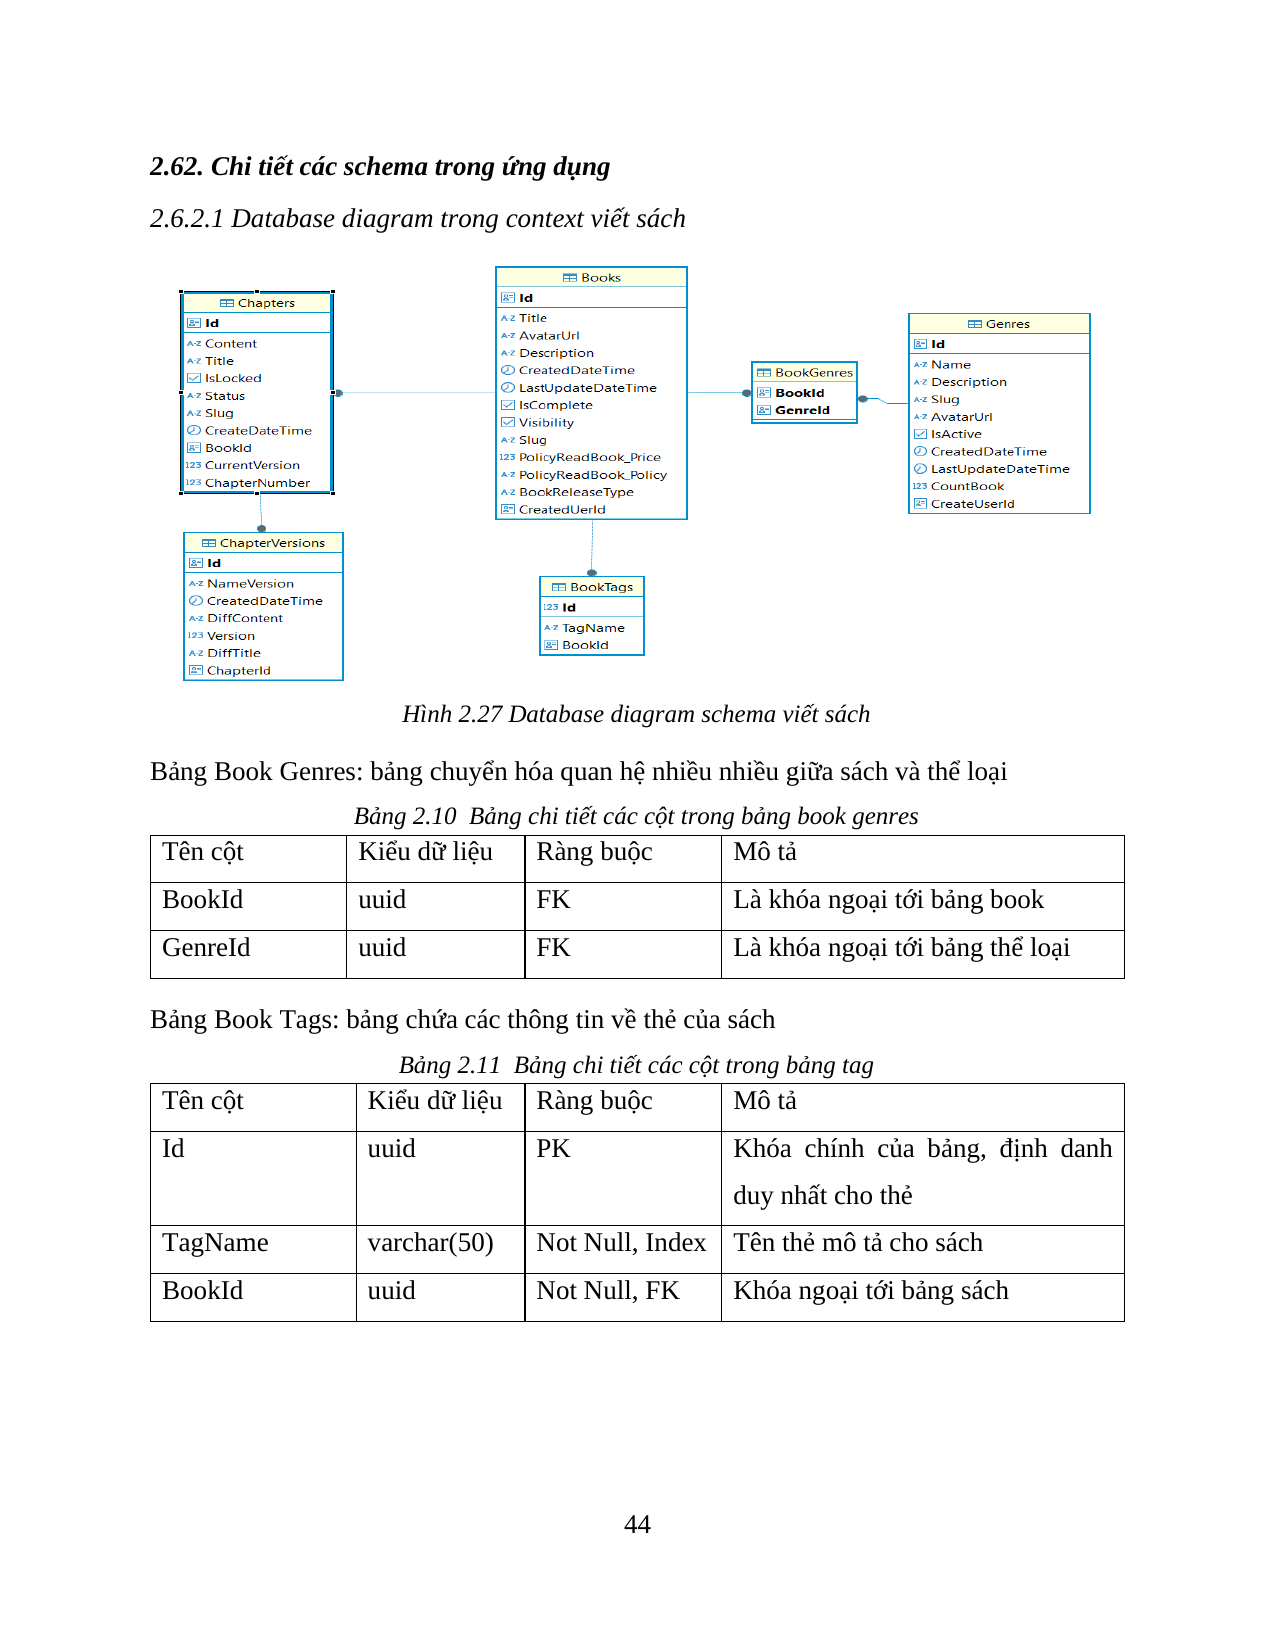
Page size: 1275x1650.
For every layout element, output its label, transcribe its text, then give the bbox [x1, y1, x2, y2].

table_header Ràng buộc [526, 836, 721, 882]
text Bảng 2.10 Bảng chi tiết các cột trong bảng book genres [150, 801, 1125, 830]
table_cell Id [151, 1132, 356, 1225]
text Bảng Book Genres: bảng chuyển hóa quan hệ nhiều nhiều giữa sách và thể loại [150, 755, 1125, 786]
subtitle 2.6.2.1 Database diagram trong context viết sách [150, 202, 1125, 233]
table_header Mô tả [722, 1084, 1124, 1131]
table_cell Khóa ngoại tới bảng sách [722, 1274, 1124, 1321]
table_cell varchar(50) [357, 1226, 524, 1273]
table_header Kiểu dữ liệu [357, 1084, 524, 1131]
text Bảng 2.11 Bảng chi tiết các cột trong bảng tag [150, 1050, 1125, 1079]
table_cell BookId [151, 1274, 356, 1321]
table_header Kiểu dữ liệu [347, 836, 524, 882]
table_cell TagName [151, 1226, 356, 1273]
table_cell uuid [357, 1132, 524, 1225]
table_cell FK [526, 883, 721, 930]
text Bảng Book Tags: bảng chứa các thông tin về thẻ của sách [150, 1004, 1125, 1035]
table_header Tên cột [151, 1084, 356, 1131]
table_cell FK [526, 931, 721, 978]
table_cell uuid [357, 1274, 524, 1321]
table_cell Not Null, FK [526, 1274, 721, 1321]
table_cell Not Null, Index [526, 1226, 721, 1273]
table_header Ràng buộc [526, 1084, 721, 1131]
table_cell BookId [151, 883, 346, 930]
table_header Mô tả [722, 836, 1124, 882]
picture [173, 258, 1102, 685]
table_cell uuid [347, 883, 524, 930]
table_cell Là khóa ngoại tới bảng thể loại [722, 931, 1124, 978]
text 2.62. Chi tiết các schema trong ứng dụng [150, 150, 1125, 181]
table_cell Khóa chính của bảng, định danh duy nhất cho thẻ [722, 1132, 1124, 1225]
table_header Tên cột [151, 836, 346, 882]
table_cell GenreId [151, 931, 346, 978]
table_cell uuid [347, 931, 524, 978]
table_cell PK [526, 1132, 721, 1225]
table_cell Tên thẻ mô tả cho sách [722, 1226, 1124, 1273]
table_cell Là khóa ngoại tới bảng book [722, 883, 1124, 930]
